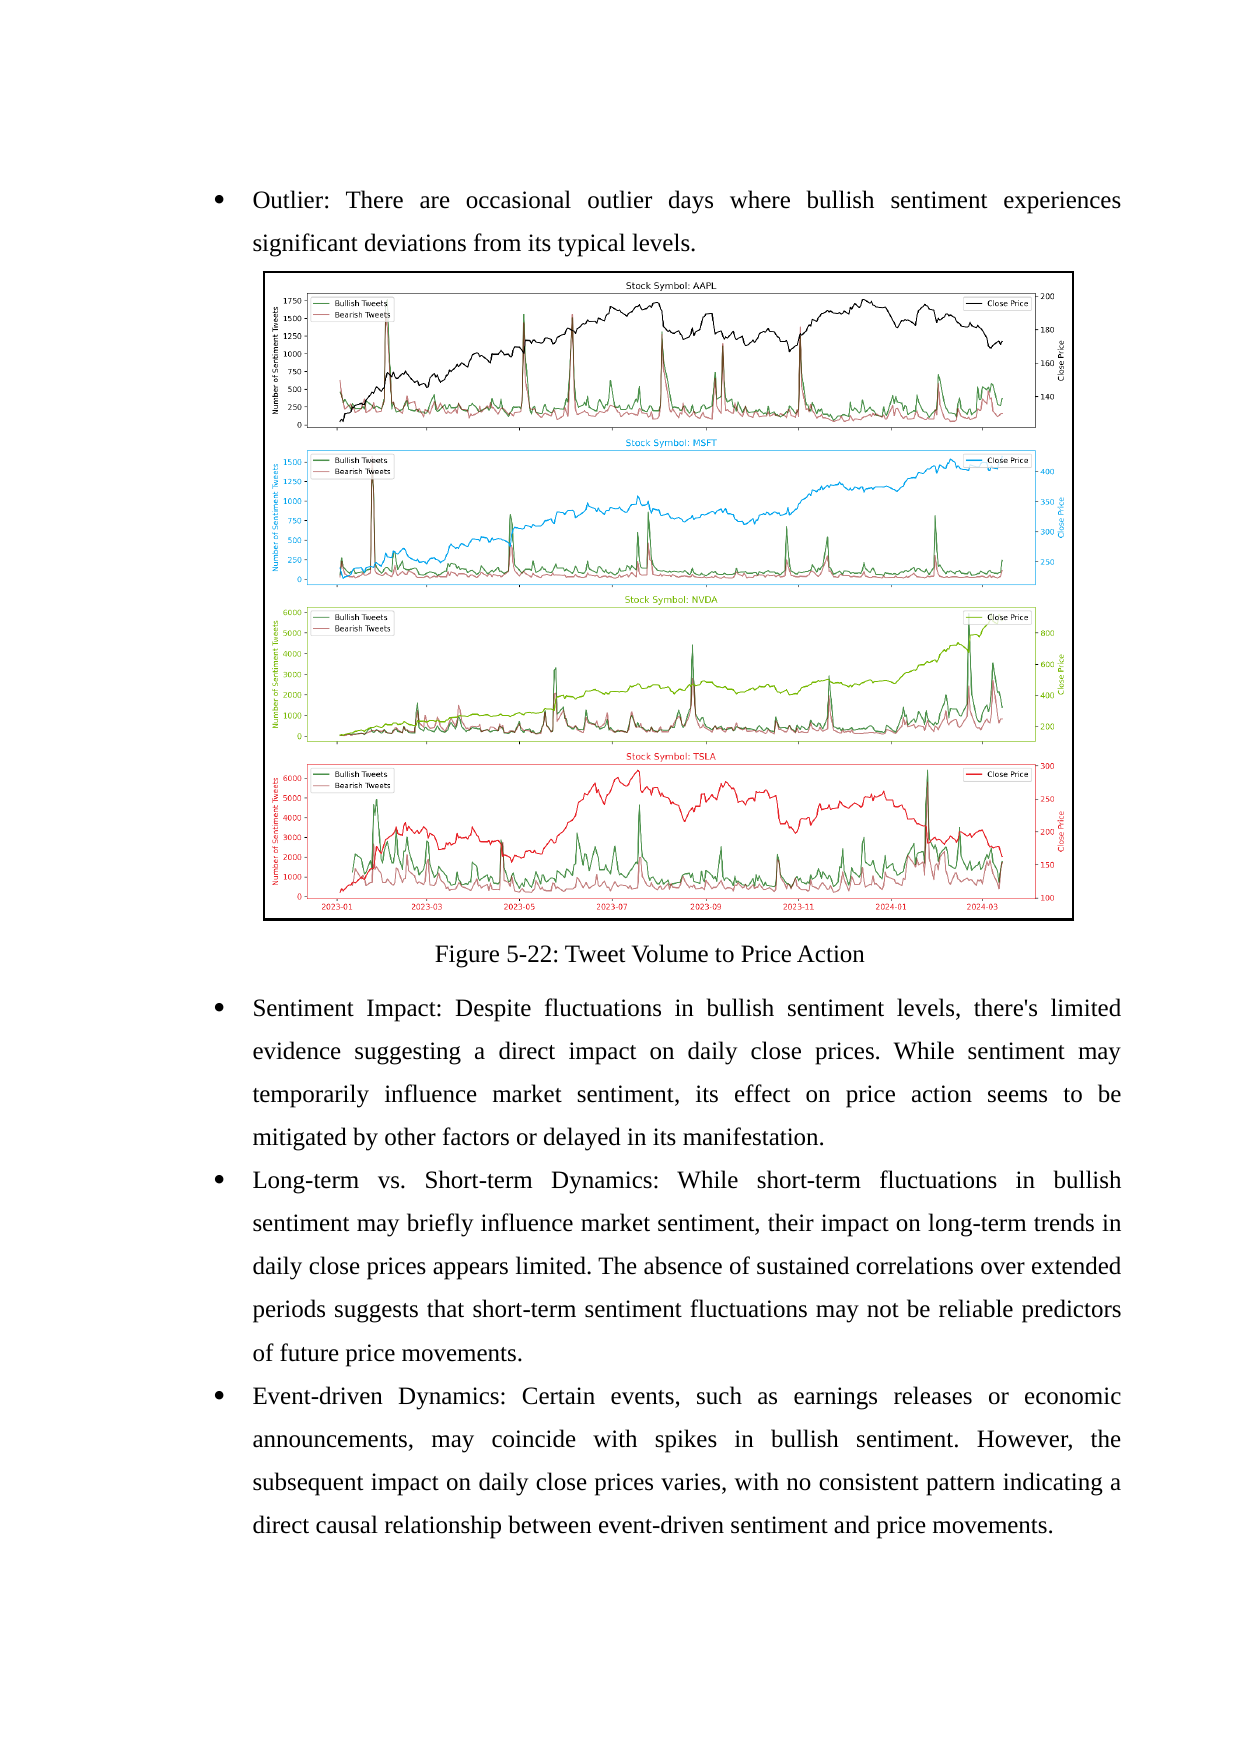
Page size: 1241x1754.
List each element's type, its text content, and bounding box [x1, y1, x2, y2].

list Sentiment Impact: Despite fluctuations in bullish sentiment levels, there's limited evidence suggesting a direct impact on daily close prices. While sentiment may temporarily influence market sentiment, its effect on price action seems to be mitigated by other factors or delayed in its manifestation. [215, 993, 1122, 1151]
picture [265, 273, 1072, 918]
list Event-driven Dynamics: Certain events, such as earnings releases or economic announcements, may coincide with spikes in bullish sentiment. However, the subsequent impact on daily close prices varies, with no consistent pattern indicating a direct causal relationship between event-driven sentiment and price movements. [215, 1381, 1122, 1539]
list Long-term vs. Short-term Dynamics: While short-term fluctuations in bullish sentiment may briefly influence market sentiment, their impact on long-term trends in daily close prices appears limited. The absence of sustained correlations over extended periods suggests that short-term sentiment fluctuations may not be reliable predictors of future price movements. [215, 1165, 1122, 1366]
list Outlier: There are occasional outlier days where bullish sentiment experiences significant deviations from its typical levels. [215, 185, 1122, 257]
